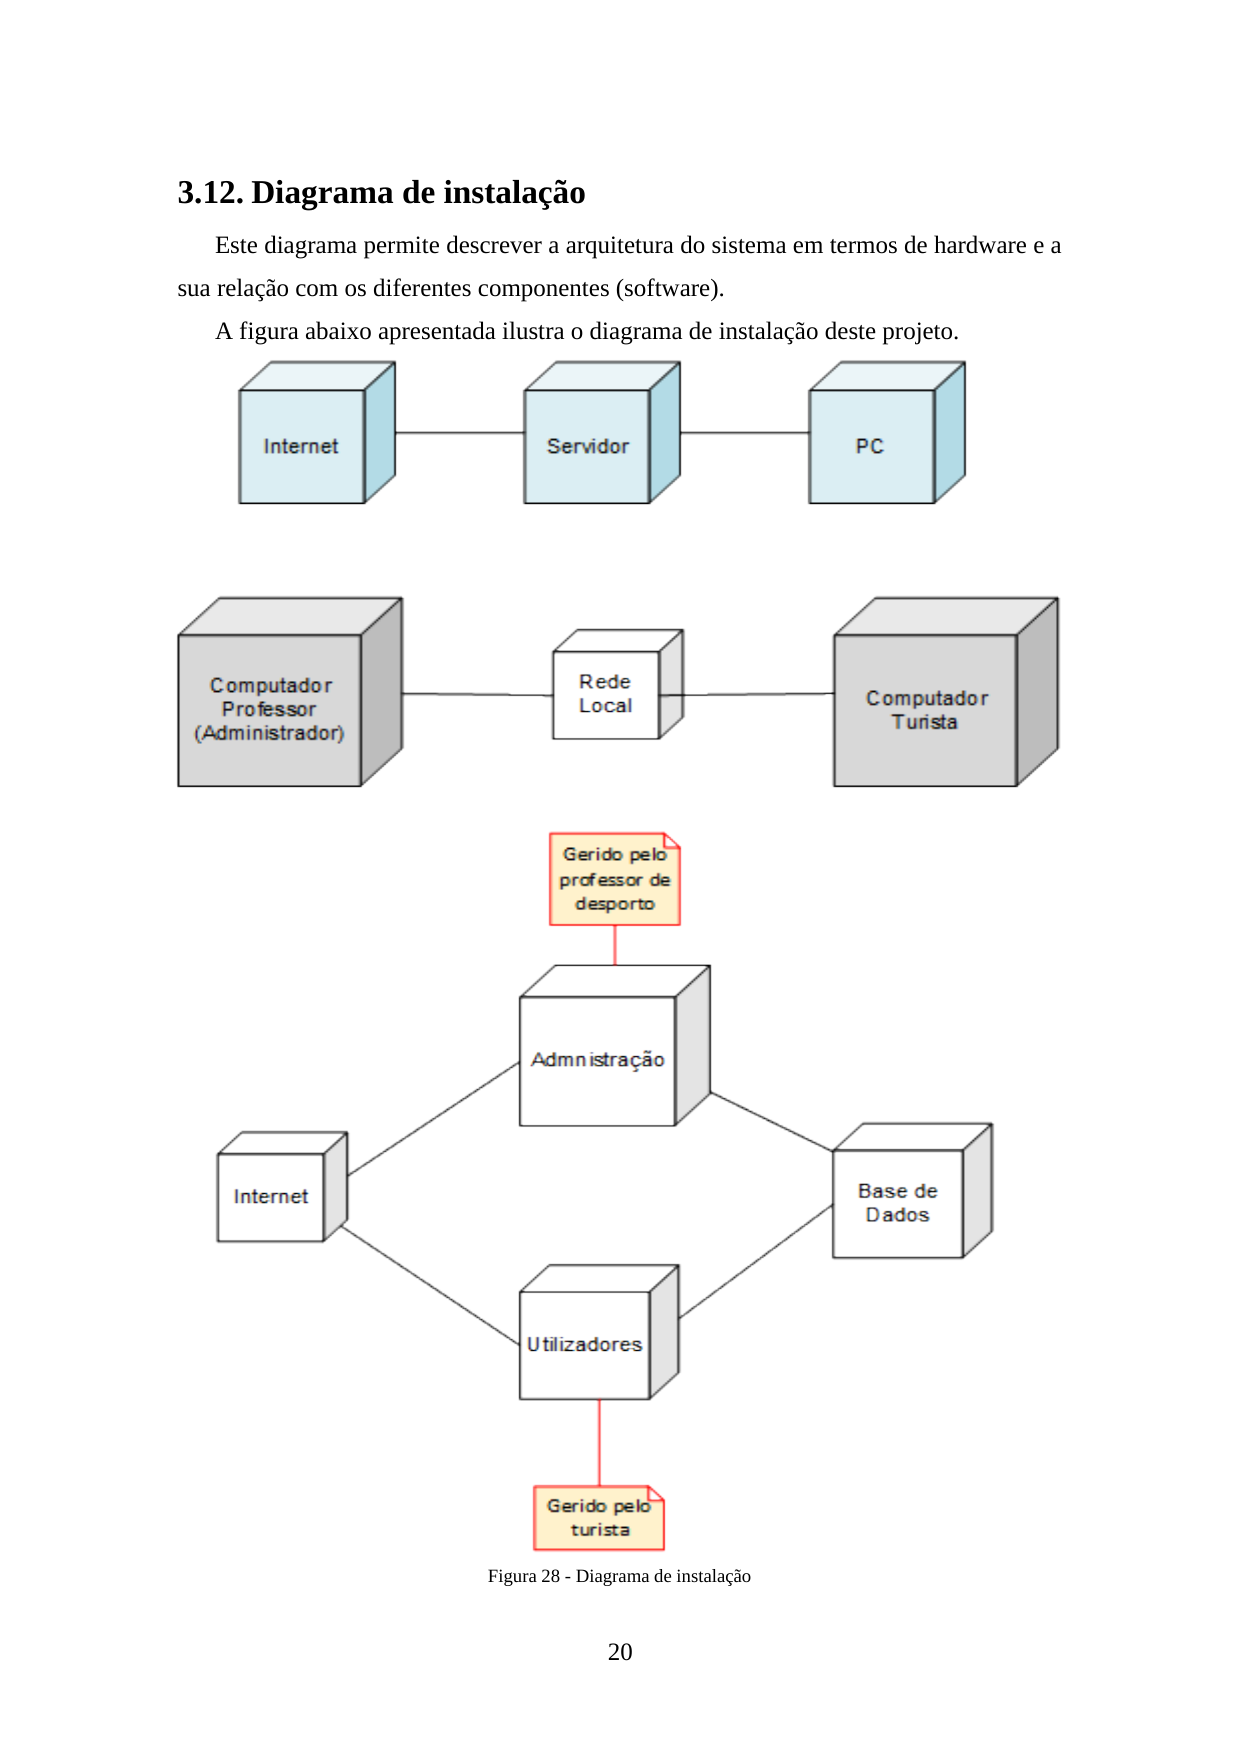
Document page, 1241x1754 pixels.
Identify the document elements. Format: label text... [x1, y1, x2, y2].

text Este diagrama permite descrever a arquitetura do sistema em termos de hardware e a sua relação com os diferentes componentes (software). [177, 230, 1063, 302]
picture [176, 335, 1063, 1565]
text A figura abaixo apresentada ilustra o diagrama de instalação deste projeto. [177, 316, 1063, 345]
subtitle Diagrama de instalação [177, 173, 1063, 211]
